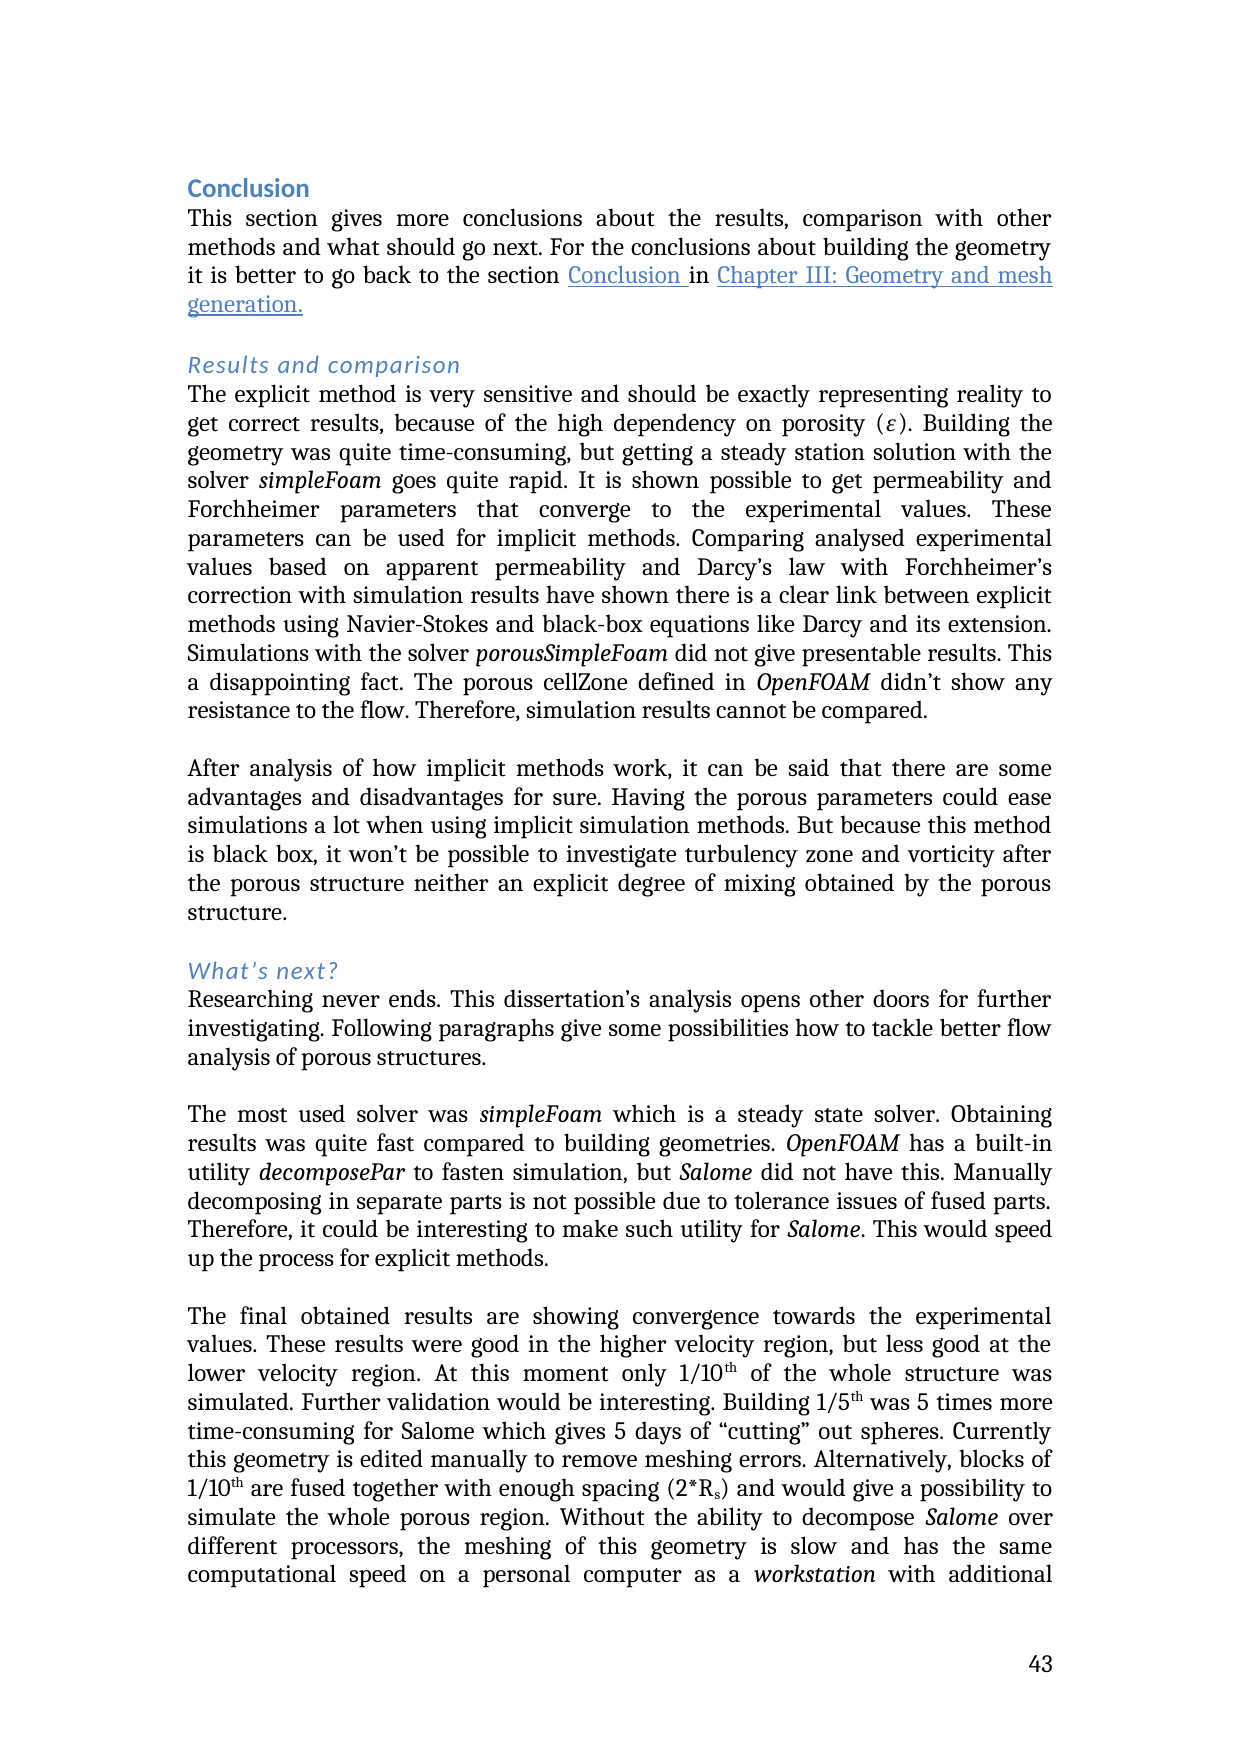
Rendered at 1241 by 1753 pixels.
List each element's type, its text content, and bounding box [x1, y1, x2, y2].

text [187, 1302, 1053, 1589]
text This section gives more conclusions about the results, comparison with other methods and what should go next. For the conclusions about building the geometry it is better to go back to the section Conclusion in Chapter III: Geometry and mesh generation. [187, 204, 1053, 319]
text The most used solver was simpleFoam which is a steady state solver. Obtaining results was quite fast compared to building geometries. OpenFOAM has a built-in utility decomposePar to fasten simulation, but Salome did not have this. Manually decomposing in separate parts is not possible due to tolerance issues of fused parts. Therefore, it could be interesting to make such utility for Salome. This would speed up the process for explicit methods. [187, 1100, 1053, 1273]
text The explicit method is very sensitive and should be exactly representing reality to get correct results, because of the high dependency on porosity (). Building the geometry was quite time-consuming, but getting a steady station solution with the solver simpleFoam goes quite rapid. It is shown possible to get permeability and Forchheimer parameters that converge to the experimental values. These parameters can be used for implicit methods. Comparing analysed experimental values based on apparent permeability and Darcy’s law with Forchheimer’s correction with simulation results have shown there is a clear link between explicit methods using Navier-Stokes and black-box equations like Darcy and its extension. Simulations with the solver porousSimpleFoam did not give presentable results. This a disappointing fact. The porous cellZone defined in OpenFOAM didn’t show any resistance to the flow. Therefore, simulation results cannot be compared. [187, 380, 1053, 725]
subtitle Conclusion [187, 171, 1053, 204]
text After analysis of how implicit methods work, it can be said that there are some advantages and disadvantages for sure. Having the porous parameters could ease simulations a lot when using implicit simulation methods. But because this method is black box, it won’t be possible to investigate turbulency zone and vorticity after the porous structure neither an explicit degree of mixing obtained by the porous structure. [187, 754, 1053, 926]
subtitle Results and comparison [187, 349, 1053, 380]
text Researching never ends. This dissertation’s analysis opens other doors for further investigating. Following paragraphs give some possibilities how to tackle better flow analysis of porous structures. [187, 985, 1053, 1072]
subtitle What’s next? [187, 955, 1053, 985]
